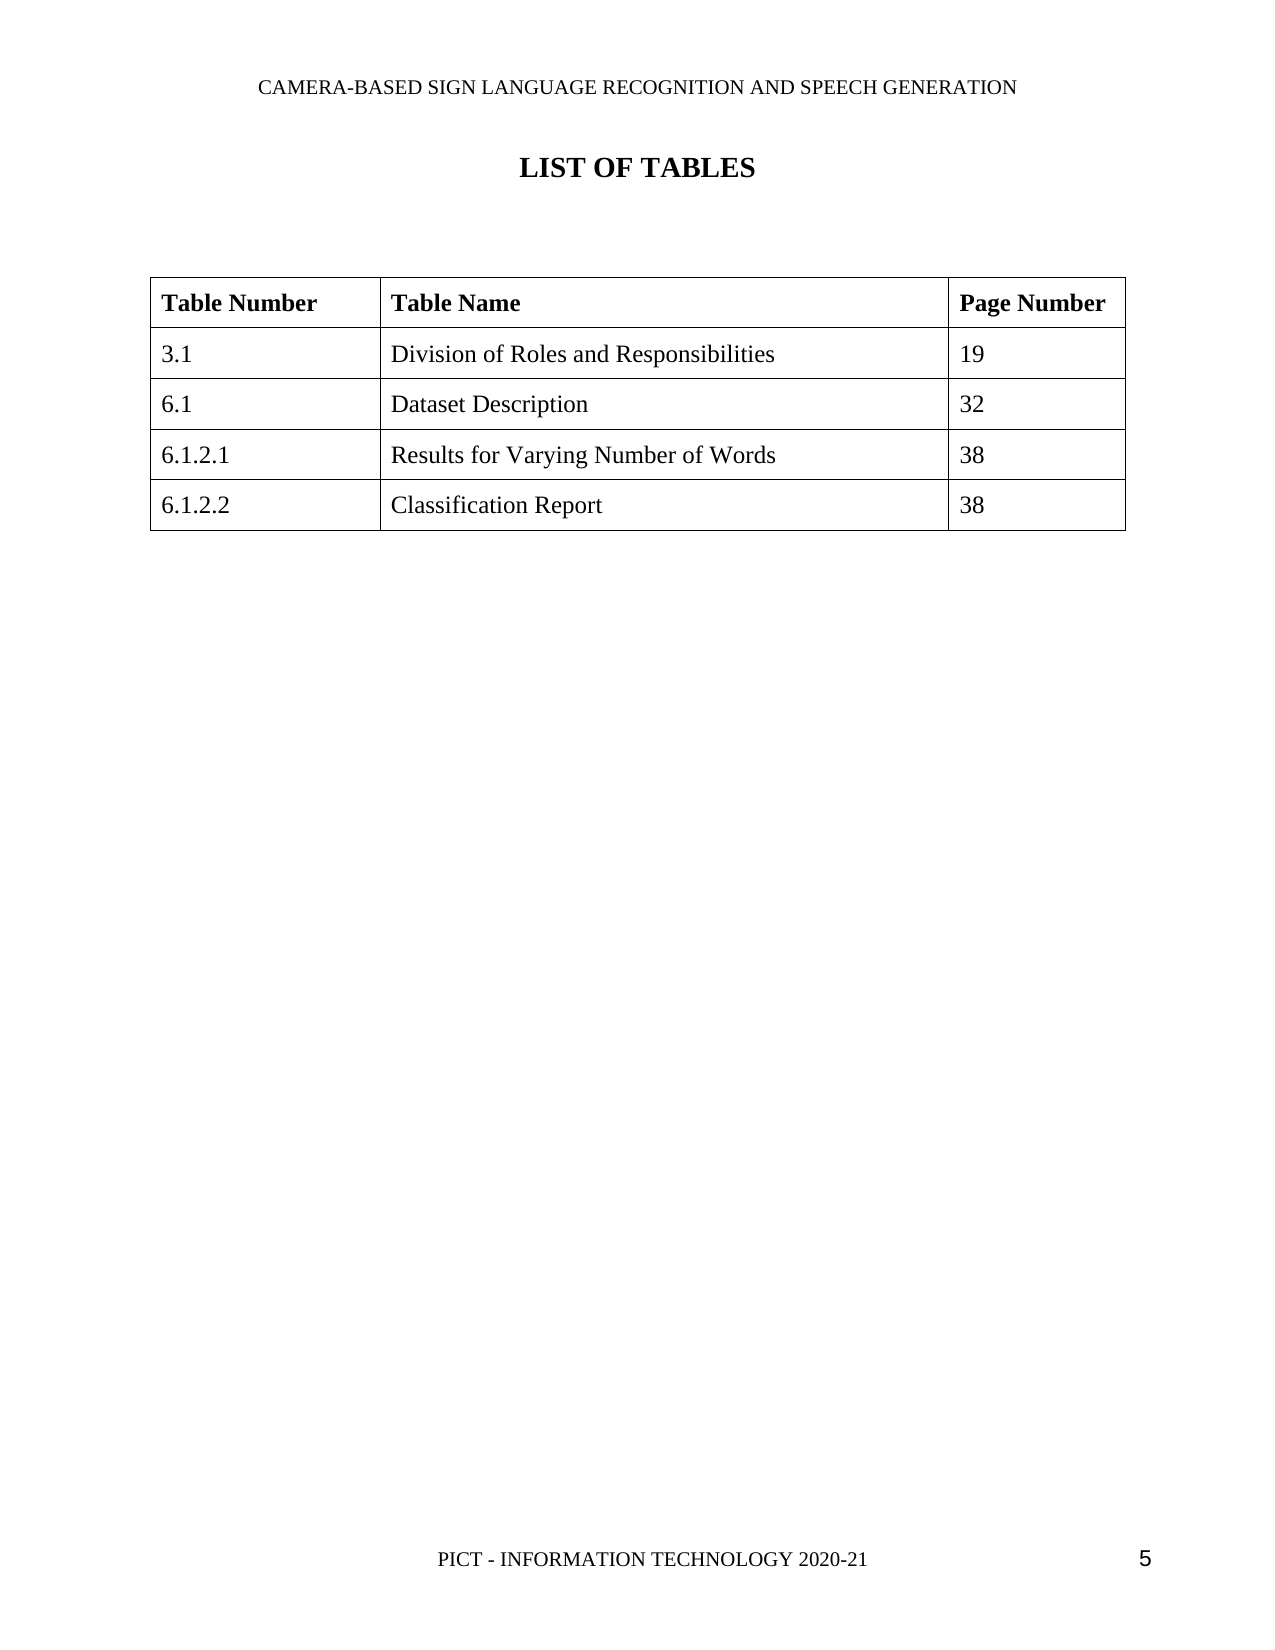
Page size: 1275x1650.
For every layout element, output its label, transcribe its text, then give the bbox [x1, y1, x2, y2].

title LIST OF TABLES [150, 150, 1125, 183]
table_cell 6.1.2.2 [151, 480, 380, 530]
table_cell 32 [949, 379, 1125, 428]
table_cell 38 [949, 430, 1125, 479]
table_header Page Number [949, 278, 1125, 327]
table_cell 6.1.2.1 [151, 430, 380, 479]
table_cell 19 [949, 328, 1125, 378]
table_cell Results for Varying Number of Words [381, 430, 948, 479]
table_header Table Number [151, 278, 380, 327]
table_cell 38 [949, 480, 1125, 530]
table_cell Dataset Description [381, 379, 948, 428]
table_cell Division of Roles and Responsibilities [381, 328, 948, 378]
table_cell 6.1 [151, 379, 380, 428]
table_header Table Name [381, 278, 948, 327]
table_cell 3.1 [151, 328, 380, 378]
table_cell Classification Report [381, 480, 948, 530]
